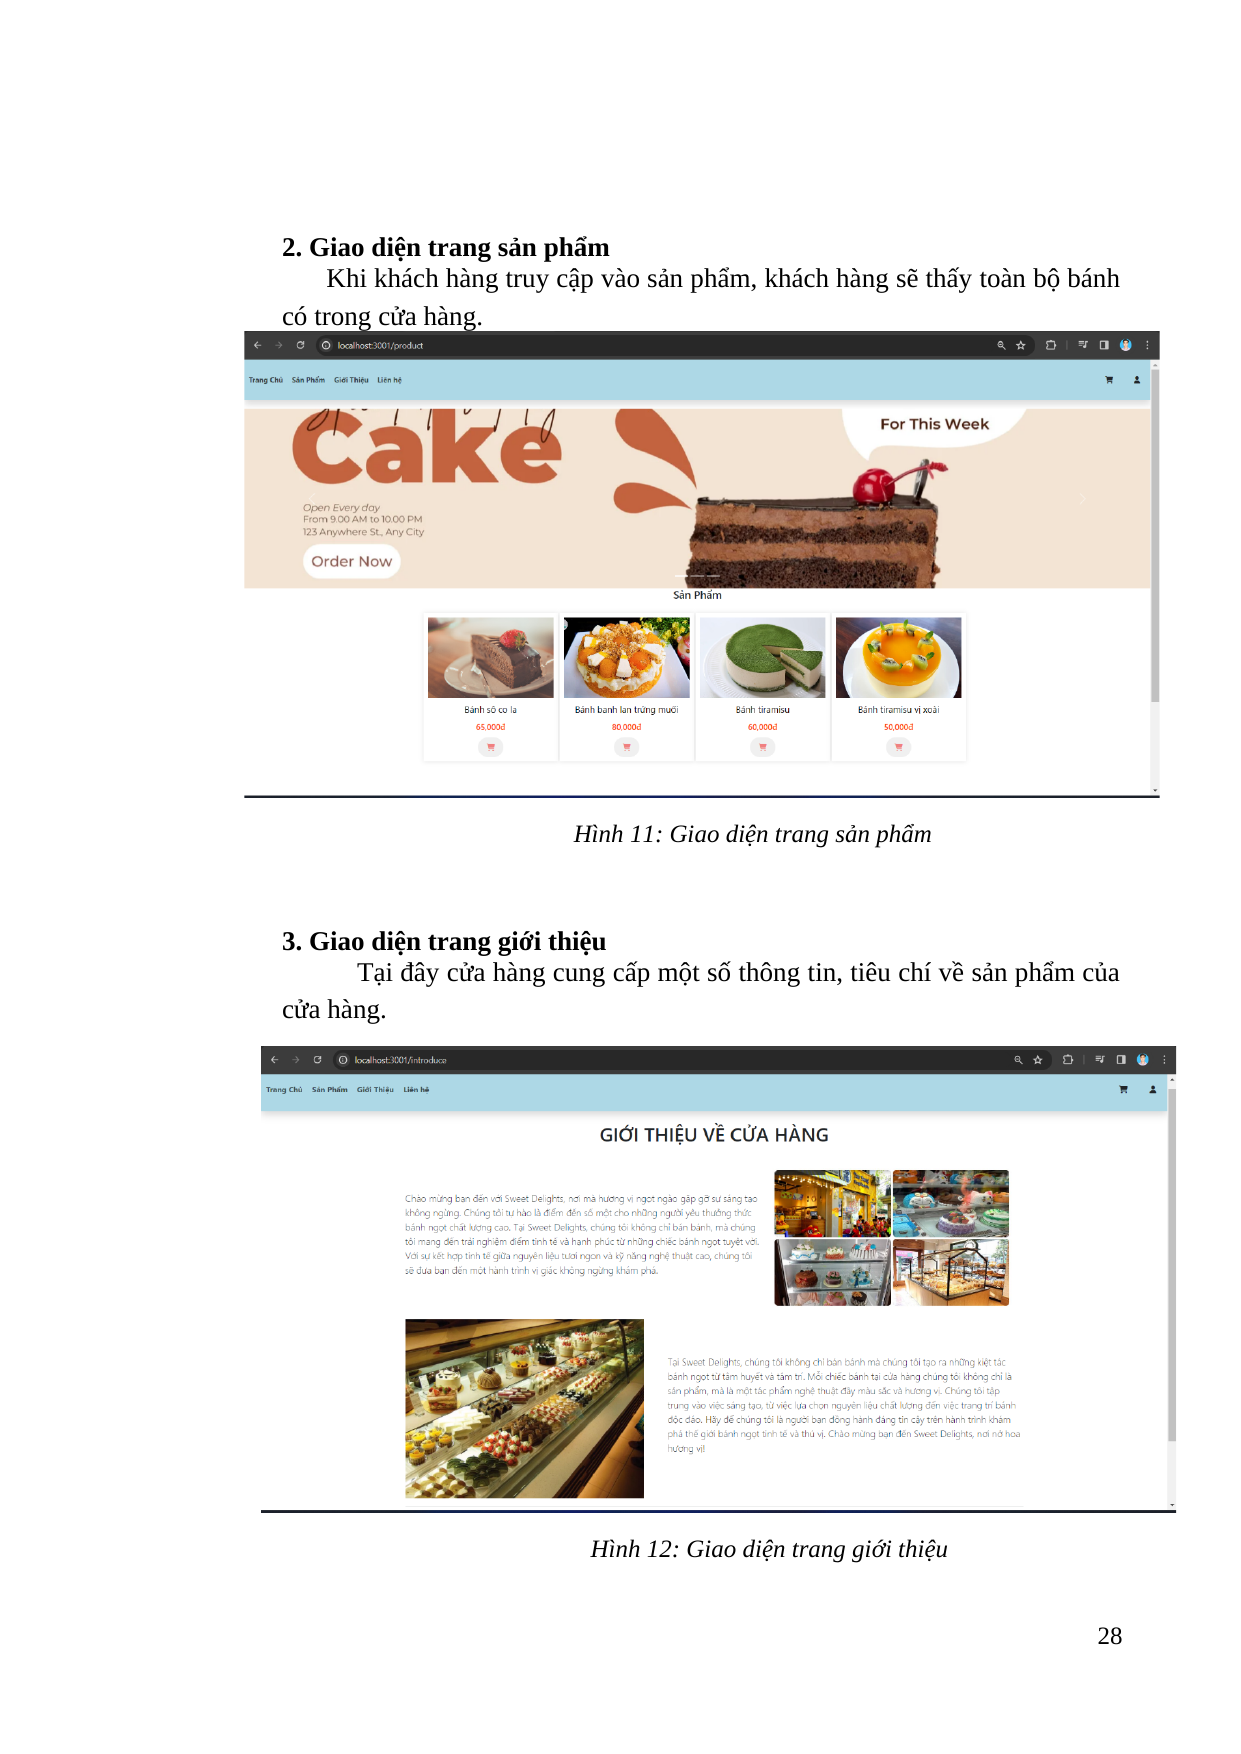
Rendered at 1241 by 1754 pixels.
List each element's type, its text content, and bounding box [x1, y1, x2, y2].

picture [261, 1046, 1177, 1513]
subtitle 3. Giao diện trang giới thiệu [207, 925, 1122, 956]
text Khi khách hàng truy cập vào sản phẩm, khách hàng sẽ thấy toàn bộ bánh có trong cửa hàng. [282, 262, 1122, 331]
picture [244, 331, 1160, 798]
text Tại đây cửa hàng cung cấp một số thông tin, tiêu chí về sản phẩm của cửa hàng. [282, 956, 1122, 1024]
subtitle 2. Giao diện trang sản phẩm [207, 231, 1122, 262]
